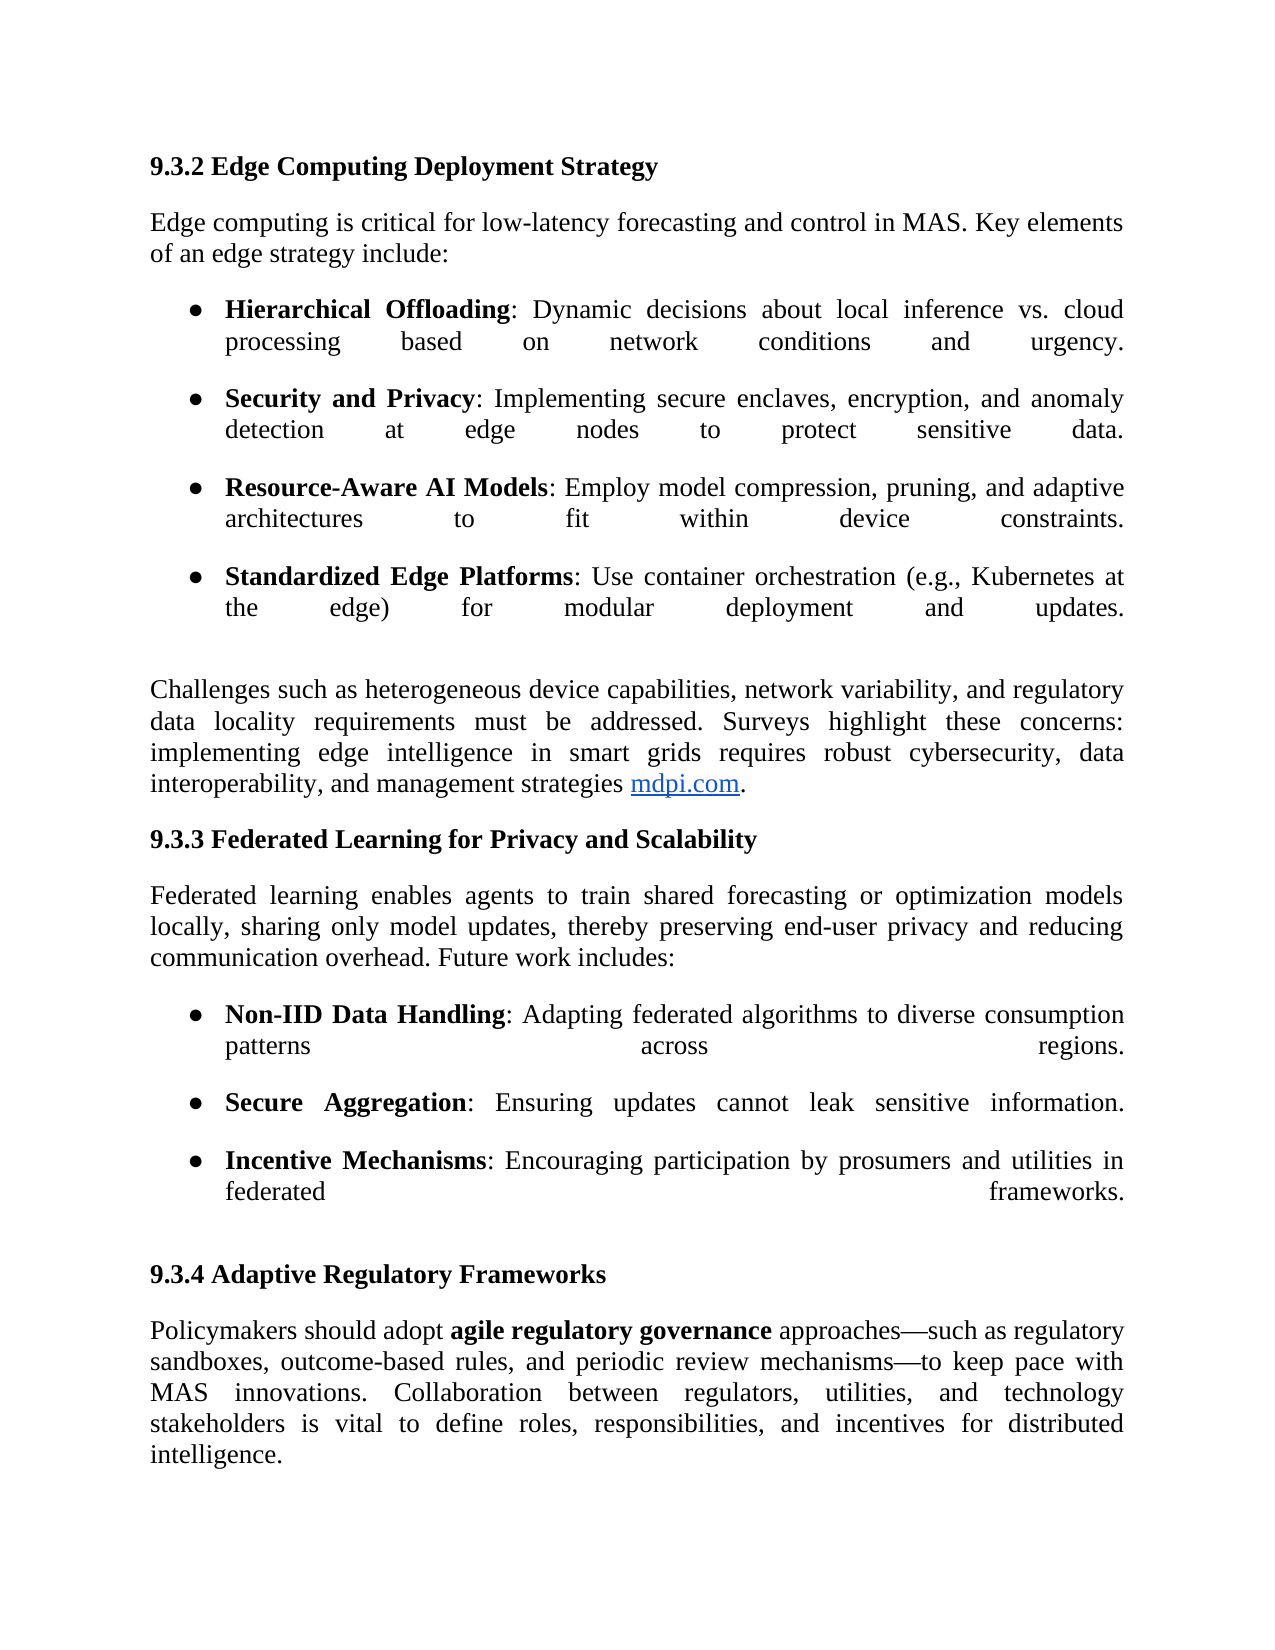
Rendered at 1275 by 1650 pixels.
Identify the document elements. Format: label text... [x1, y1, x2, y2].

text Policymakers should adopt agile regulatory governance approaches—such as regulatory sandboxes, outcome-based rules, and periodic review mechanisms—to keep pace with MAS innovations. Collaboration between regulators, utilities, and technology stakeholders is vital to define roles, responsibilities, and incentives for distributed intelligence. [150, 1314, 1125, 1469]
subtitle 9.3.2 Edge Computing Deployment Strategy [150, 150, 1125, 181]
subtitle 9.3.3 Federated Learning for Privacy and Scalability [150, 823, 1125, 854]
list Non-IID Data Handling: Adapting federated algorithms to diverse consumption patterns across regions. [187, 998, 1125, 1086]
list Security and Privacy: Implementing secure enclaves, encryption, and anomaly detection at edge nodes to protect sensitive data. [187, 382, 1125, 471]
text Challenges such as heterogeneous device capabilities, network variability, and regulatory data locality requirements must be addressed. Surveys highlight these concerns: implementing edge intelligence in smart grids requires robust cybersecurity, data interoperability, and management strategies mdpi.com. [150, 673, 1125, 798]
list Standardized Edge Platforms: Use container orchestration (e.g., Kubernetes at the edge) for modular deployment and updates. [187, 560, 1125, 648]
list Hierarchical Offloading: Dynamic decisions about local inference vs. cloud processing based on network conditions and urgency. [187, 293, 1125, 382]
text Federated learning enables agents to train shared forecasting or optimization models locally, sharing only model updates, thereby preserving end-user privacy and reducing communication overhead. Future work includes: [150, 879, 1125, 973]
text Edge computing is critical for low-latency forecasting and control in MAS. Key elements of an edge strategy include: [150, 206, 1125, 268]
list Secure Aggregation: Ensuring updates cannot leak sensitive information. [187, 1086, 1125, 1144]
subtitle 9.3.4 Adaptive Regulatory Frameworks [150, 1258, 1125, 1289]
list Incentive Mechanisms: Encouraging participation by prosumers and utilities in federated frameworks. [187, 1144, 1125, 1233]
list Resource-Aware AI Models: Employ model compression, pruning, and adaptive architectures to fit within device constraints. [187, 471, 1125, 560]
